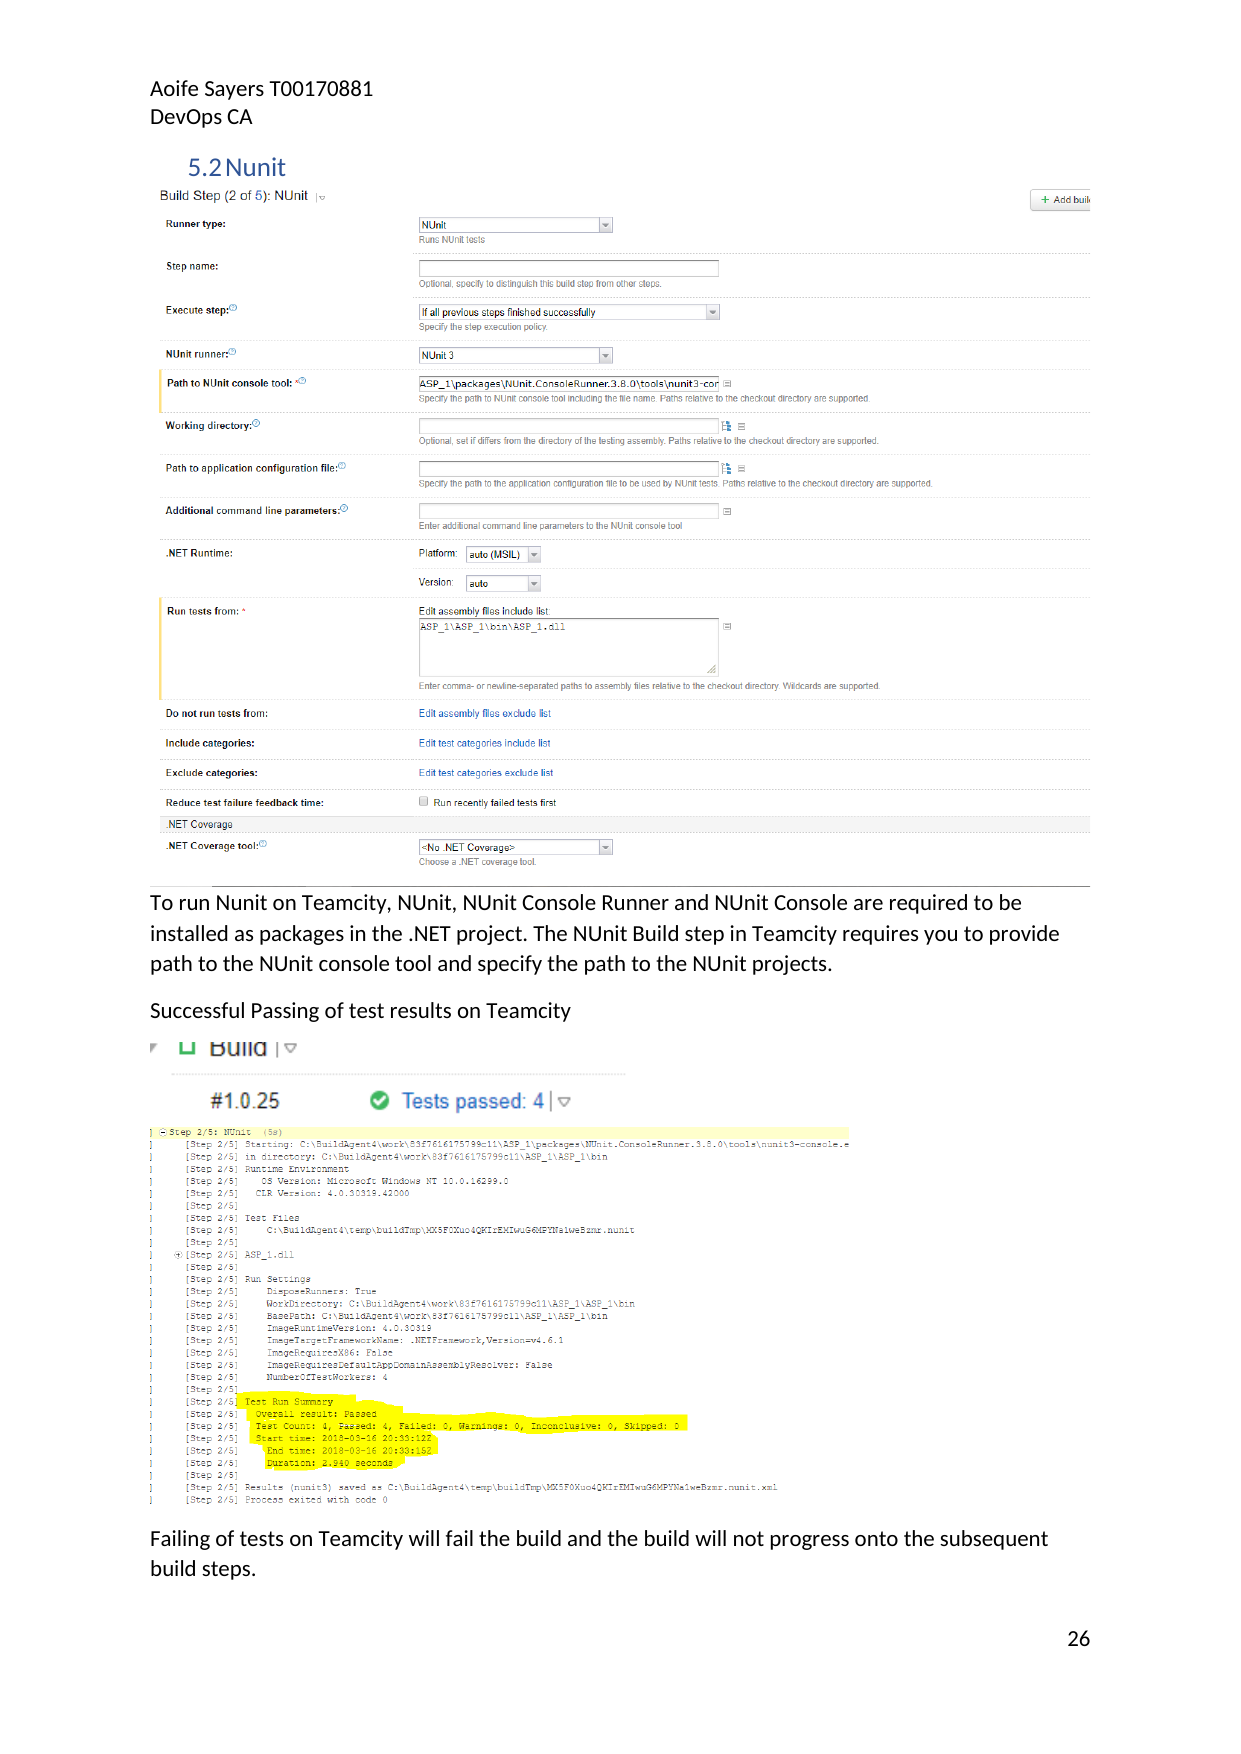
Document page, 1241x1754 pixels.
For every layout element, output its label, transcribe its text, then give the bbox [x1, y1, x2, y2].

text Successful Passing of test results on Teamcity [150, 996, 1090, 1024]
picture [150, 185, 1091, 887]
subtitle Nunit [187, 150, 1090, 183]
text To run Nunit on Teamcity, NUnit, NUnit Console Runner and NUnit Console are required to be installed as packages in the .NET project. The NUnit Build step in Teamcity requires you to provide path to the NUnit console tool and specify the path to the NUnit projects. [150, 887, 1090, 977]
text Failing of tests on Teamcity will fail the build and the build will not progress onto the subsequent build steps. [150, 1524, 1090, 1582]
picture [150, 1127, 849, 1506]
picture [150, 1042, 627, 1126]
